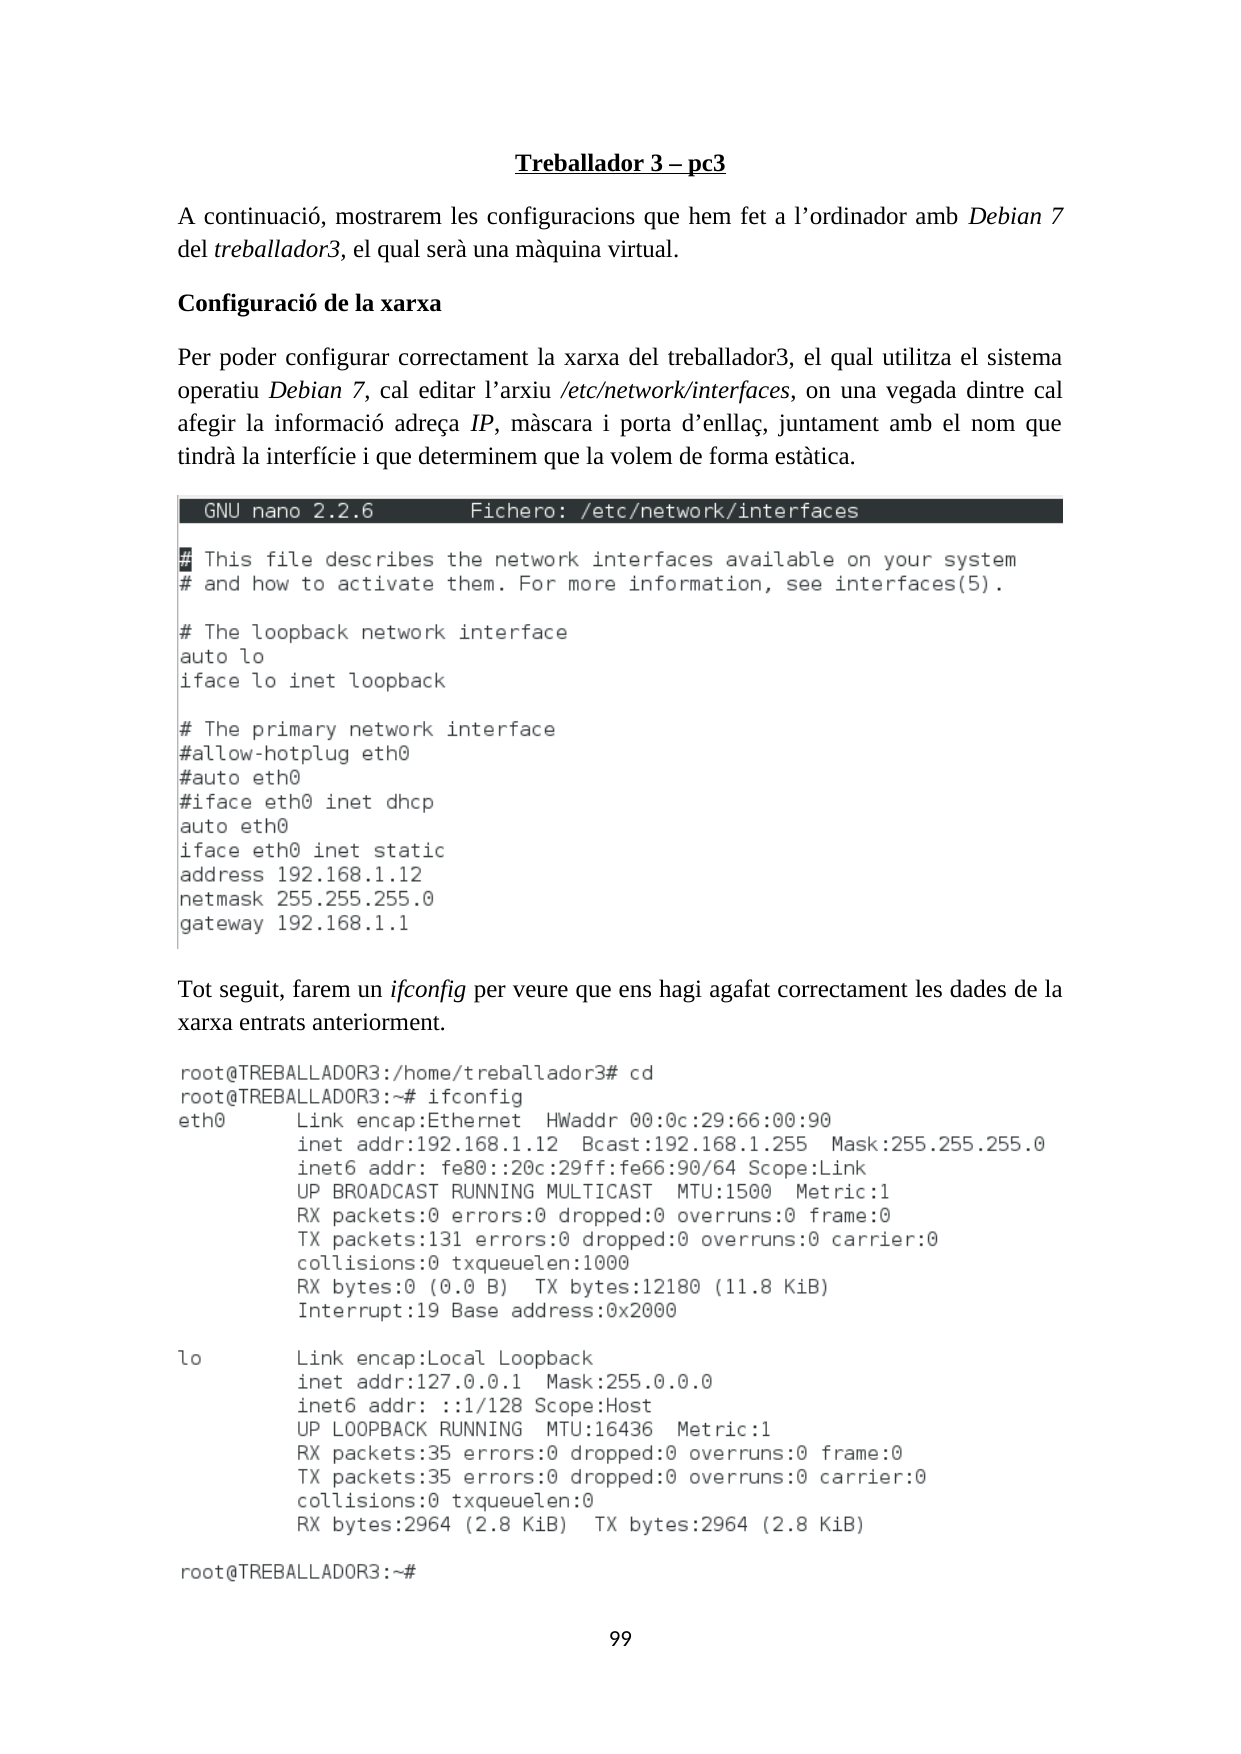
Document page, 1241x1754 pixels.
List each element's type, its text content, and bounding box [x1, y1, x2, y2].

text A continuació, mostrarem les configuracions que hem fet a l’ordinador amb Debian 7 del treballador3, el qual serà una màquina virtual. [177, 201, 1063, 263]
text Per poder configurar correctament la xarxa del treballador3, el qual utilitza el sistema operatiu Debian 7, cal editar l’arxiu /etc/network/interfaces, on una vegada dintre cal afegir la informació adreça IP, màscara i porta d’enllaç, juntament amb el nom que tindrà la interfície i que determinem que la volem de forma estàtica. [177, 342, 1063, 470]
text Tot seguit, farem un ifconfig per veure que ens hagi agafat correctament les dades de la xarxa entrats anteriorment. [177, 974, 1063, 1036]
text Configuració de la xarxa [177, 288, 1063, 317]
picture [177, 1060, 1063, 1592]
text Treballador 3 – pc3 [177, 148, 1063, 176]
picture [177, 495, 1063, 949]
